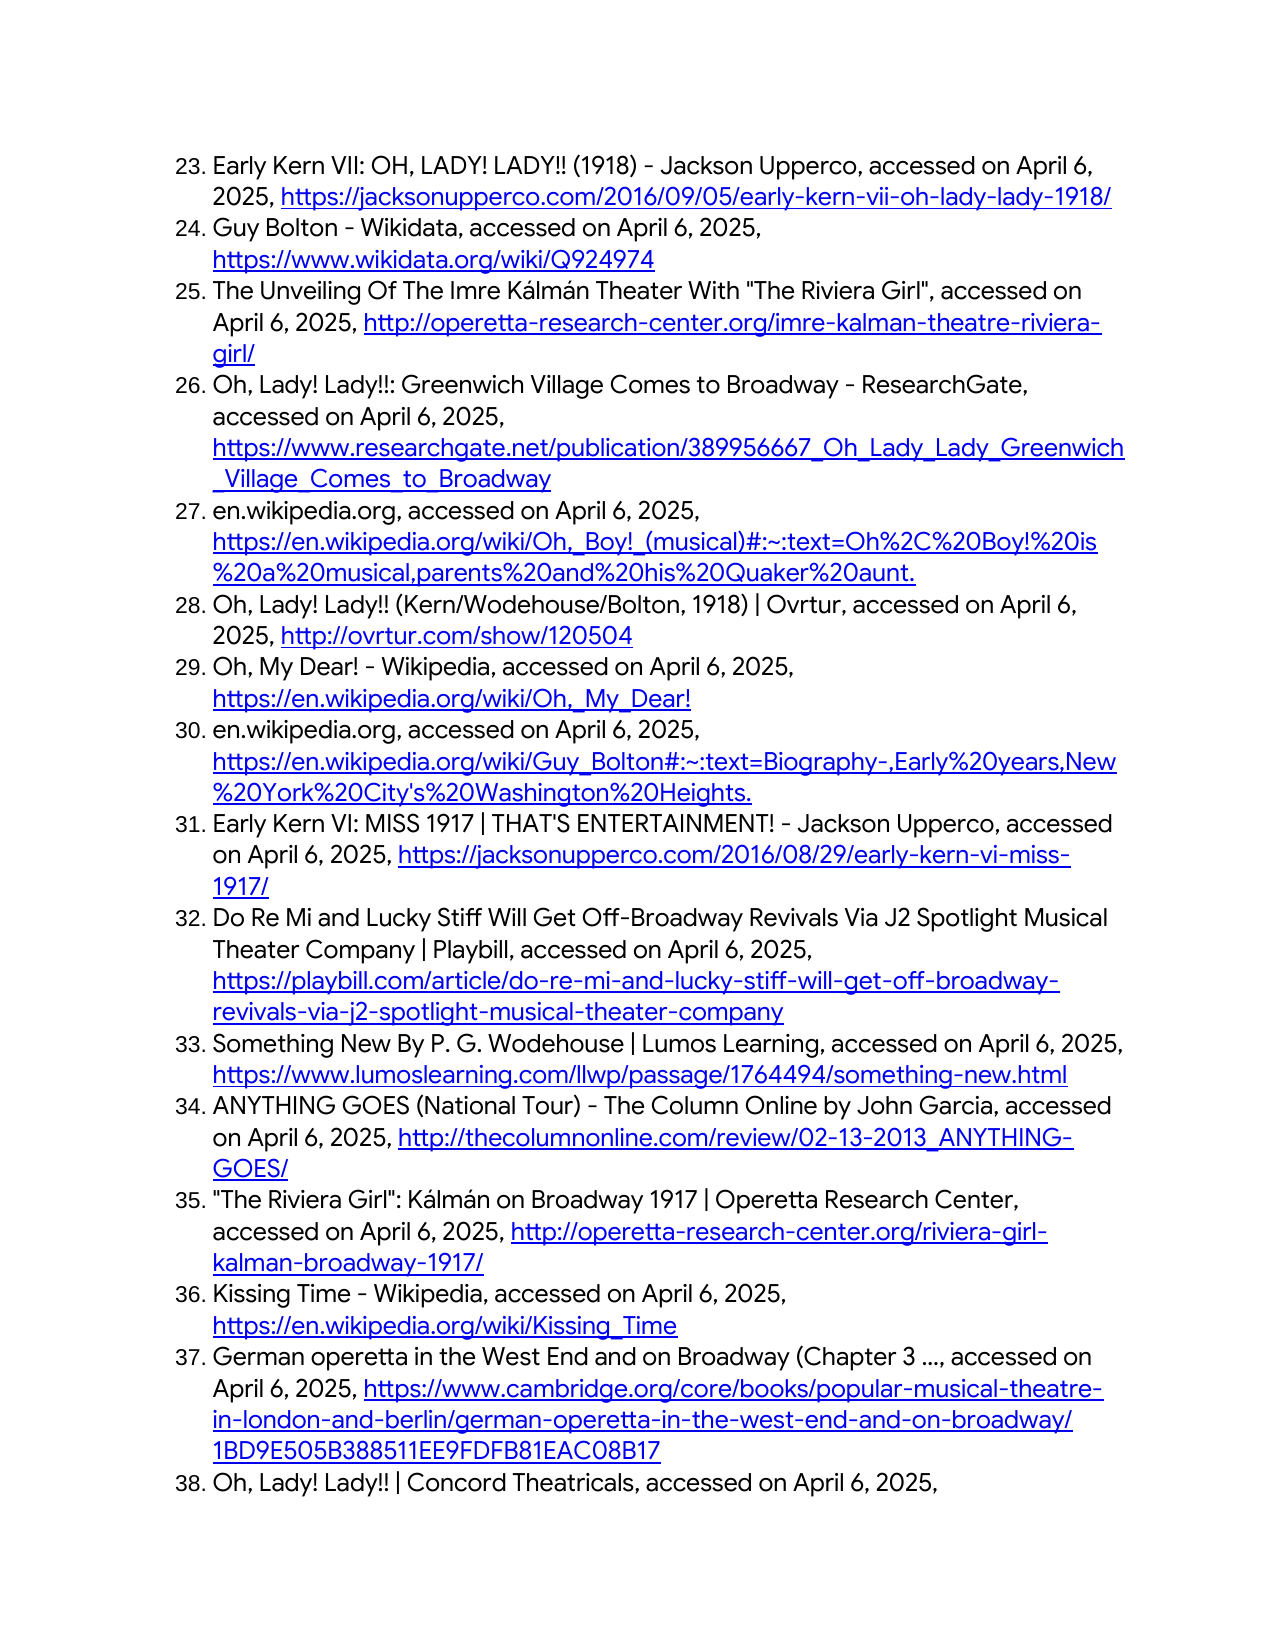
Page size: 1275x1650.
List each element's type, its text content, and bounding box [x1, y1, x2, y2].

list Early Kern VII: OH, LADY! LADY!! (1918) - Jackson Upperco, accessed on April 6, 2025, https://jacksonupperco.com/2016/09/05/early-kern-vii-oh-lady-lady-1918/ [175, 150, 1125, 213]
list Oh, My Dear! - Wikipedia, accessed on April 6, 2025, https://en.wikipedia.org/wiki/Oh,_My_Dear! [175, 652, 1125, 714]
list en.wikipedia.org, accessed on April 6, 2025, https://en.wikipedia.org/wiki/Oh,_Boy!_(musical)#:~:text=Oh%2C%20Boy!%20is%20a%20musical,parents%20and%20his%20Quaker%20aunt. [175, 495, 1125, 589]
list Kissing Time - Wikipedia, accessed on April 6, 2025, https://en.wikipedia.org/wiki/Kissing_Time [175, 1279, 1125, 1341]
list Something New By P. G. Wodehouse | Lumos Learning, accessed on April 6, 2025, https://www.lumoslearning.com/llwp/passage/1764494/something-new.html [175, 1028, 1125, 1091]
list German operetta in the West End and on Broadway (Chapter 3 ..., accessed on April 6, 2025, https://www.cambridge.org/core/books/popular-musical-theatre-in-london-and-berlin/german-operetta-in-the-west-end-and-on-broadway/1BD9E505B388511EE9FDFB81EAC08B17 [175, 1341, 1125, 1467]
list ANYTHING GOES (National Tour) - The Column Online by John Garcia, accessed on April 6, 2025, http://thecolumnonline.com/review/02-13-2013_ANYTHING-GOES/ [175, 1091, 1125, 1185]
list Oh, Lady! Lady!! (Kern/Wodehouse/Bolton, 1918) | Ovrtur, accessed on April 6, 2025, http://ovrtur.com/show/120504 [175, 589, 1125, 652]
list Early Kern VI: MISS 1917 | THAT'S ENTERTAINMENT! - Jackson Upperco, accessed on April 6, 2025, https://jacksonupperco.com/2016/08/29/early-kern-vi-miss-1917/ [175, 808, 1125, 902]
list Guy Bolton - Wikidata, accessed on April 6, 2025, https://www.wikidata.org/wiki/Q924974 [175, 213, 1125, 275]
list en.wikipedia.org, accessed on April 6, 2025, https://en.wikipedia.org/wiki/Guy_Bolton#:~:text=Biography-,Early%20years,New%20York%20City's%20Washington%20Heights. [175, 714, 1125, 808]
list The Unveiling Of The Imre Kálmán Theater With "The Riviera Girl", accessed on April 6, 2025, http://operetta-research-center.org/imre-kalman-theatre-riviera-girl/ [175, 275, 1125, 369]
list Do Re Mi and Lucky Stiff Will Get Off-Broadway Revivals Via J2 Spotlight Musical Theater Company | Playbill, accessed on April 6, 2025, https://playbill.com/article/do-re-mi-and-lucky-stiff-will-get-off-broadway-revivals-via-j2-spotlight-musical-theater-company [175, 902, 1125, 1028]
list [175, 1467, 1125, 1498]
list Oh, Lady! Lady!!: Greenwich Village Comes to Broadway - ResearchGate, accessed on April 6, 2025, https://www.researchgate.net/publication/389956667_Oh_Lady_Lady_Greenwich_Village_Comes_to_Broadway [175, 369, 1125, 495]
list "The Riviera Girl": Kálmán on Broadway 1917 | Operetta Research Center, accessed on April 6, 2025, http://operetta-research-center.org/riviera-girl-kalman-broadway-1917/ [175, 1185, 1125, 1279]
